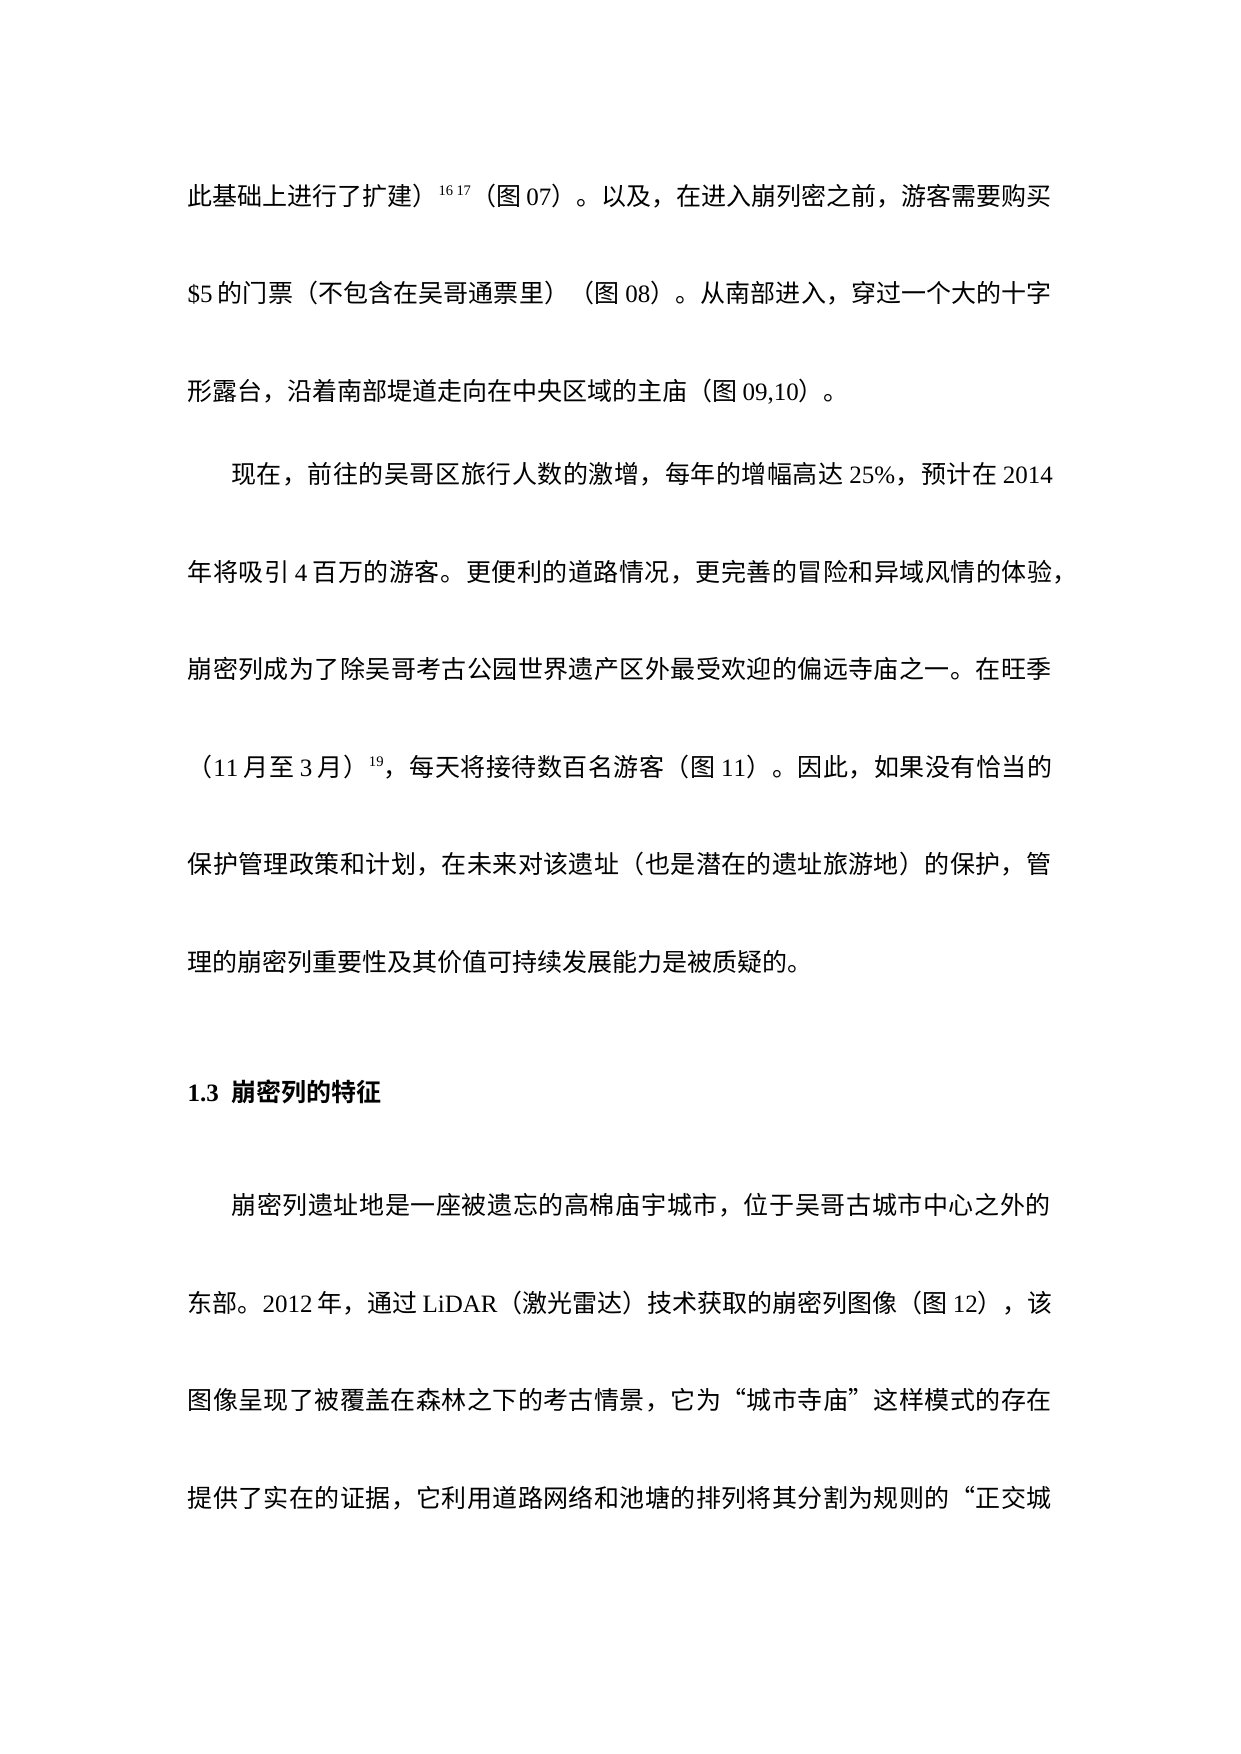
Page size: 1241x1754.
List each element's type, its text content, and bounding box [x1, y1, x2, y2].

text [187, 1171, 1053, 1529]
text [187, 162, 1053, 422]
list 崩密列的特征 [187, 1058, 1053, 1123]
text 现在，前往的吴哥区旅行人数的激增，每年的增幅高达25%，预计在2014年将吸引4百万的游客。更便利的道路情况，更完善的冒险和异域风情的体验，崩密列成为了除吴哥考古公园世界遗产区外最受欢迎的偏远寺庙之一。在旺季（11月至3月）19，每天将接待数百名游客（图11）。因此，如果没有恰当的保护管理政策和计划，在未来对该遗址（也是潜在的遗址旅游地）的保护，管理的崩密列重要性及其价值可持续发展能力是被质疑的。 [187, 440, 1053, 993]
